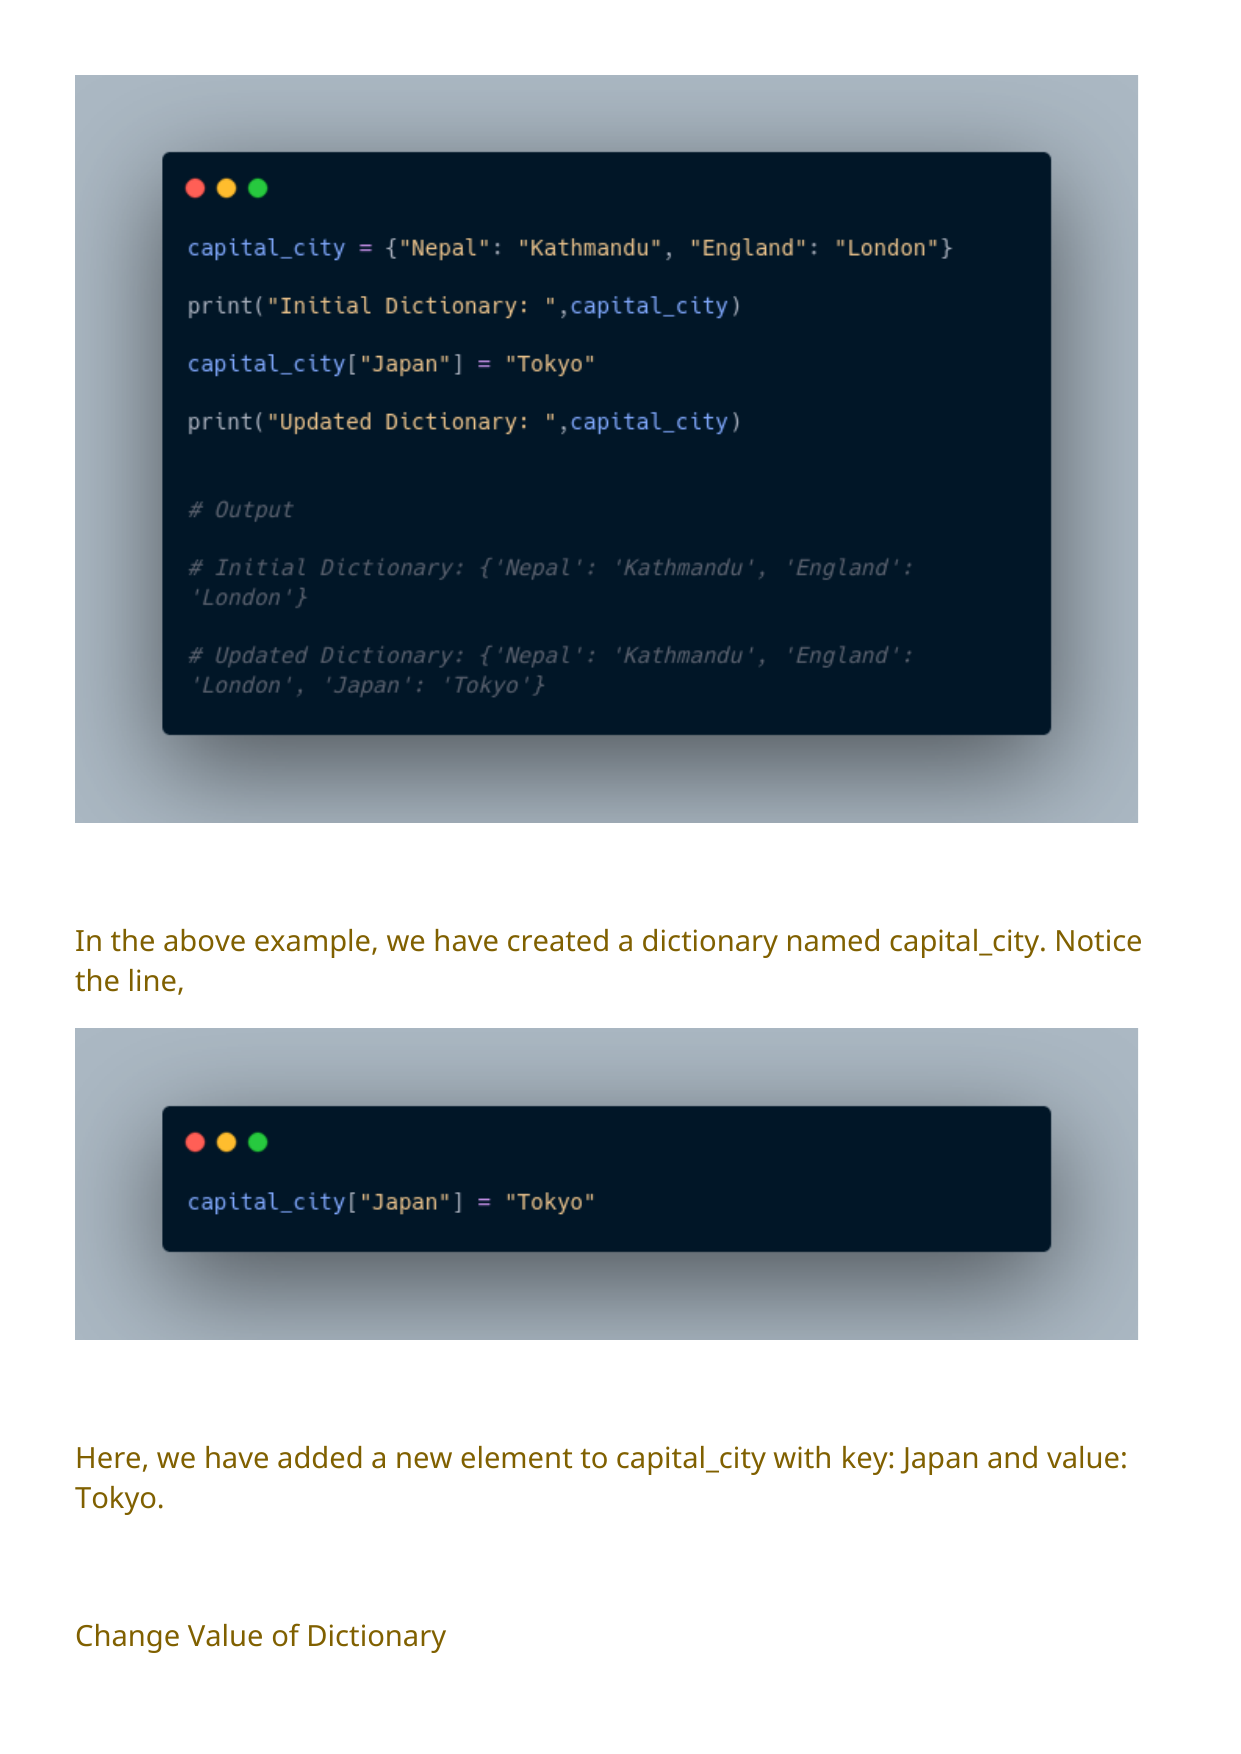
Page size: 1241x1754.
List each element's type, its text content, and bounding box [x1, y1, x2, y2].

subtitle Change Value of Dictionary [75, 1615, 1165, 1654]
picture [75, 1028, 1139, 1340]
picture [75, 75, 1139, 823]
text In the above example, we have created a dictionary named capital_city. Notice the line, [75, 920, 1165, 1000]
text Here, we have added a new element to capital_city with key: Japan and value: Tokyo. [75, 1437, 1165, 1517]
